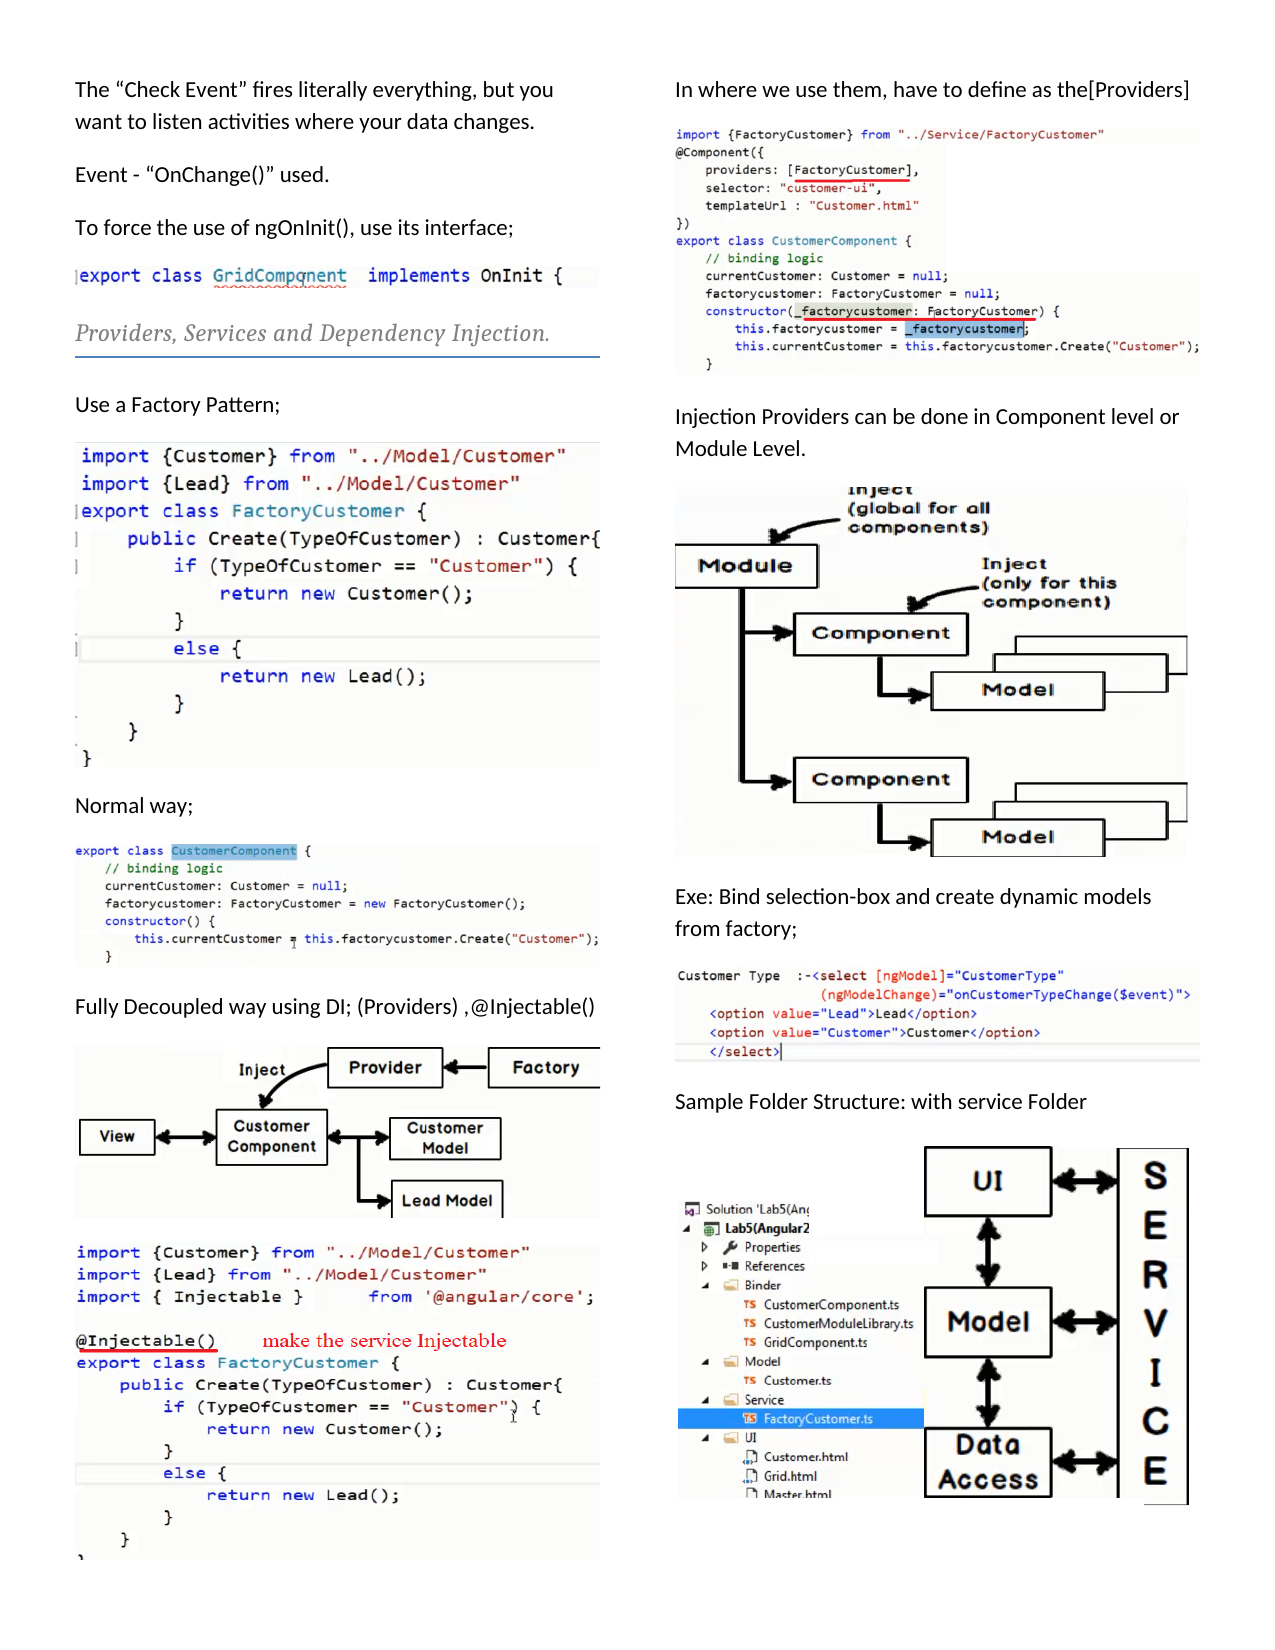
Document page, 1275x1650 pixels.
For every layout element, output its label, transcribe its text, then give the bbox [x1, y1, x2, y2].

picture [75, 442, 600, 767]
text Fully Decoupled way using DI; (Providers) ,@Injectable() [75, 992, 600, 1020]
picture [675, 967, 1200, 1063]
text Exe: Bind selection-box and create dynamic models from factory; [675, 882, 1200, 942]
text Normal way; [75, 791, 600, 819]
picture [75, 844, 600, 967]
picture [75, 266, 599, 288]
text In where we use them, have to define as the[Providers] [675, 75, 1200, 103]
picture [75, 1242, 600, 1560]
picture [675, 1140, 1200, 1506]
picture [675, 487, 1188, 857]
picture [75, 1045, 600, 1218]
title Providers, Services and Dependency Injection. [75, 319, 600, 356]
text To force the use of ngOnInit(), use its interface; [75, 213, 600, 241]
picture [675, 128, 1200, 377]
text Event - “OnChange()” used. [75, 160, 600, 188]
text Sample Folder Structure: with service Folder [675, 1087, 1200, 1115]
text Injection Providers can be done in Component level or Module Level. [675, 402, 1200, 462]
text Use a Factory Pattern; [75, 390, 600, 418]
text The “Check Event” fires literally everything, but you want to listen activities where your data changes. [75, 75, 600, 135]
